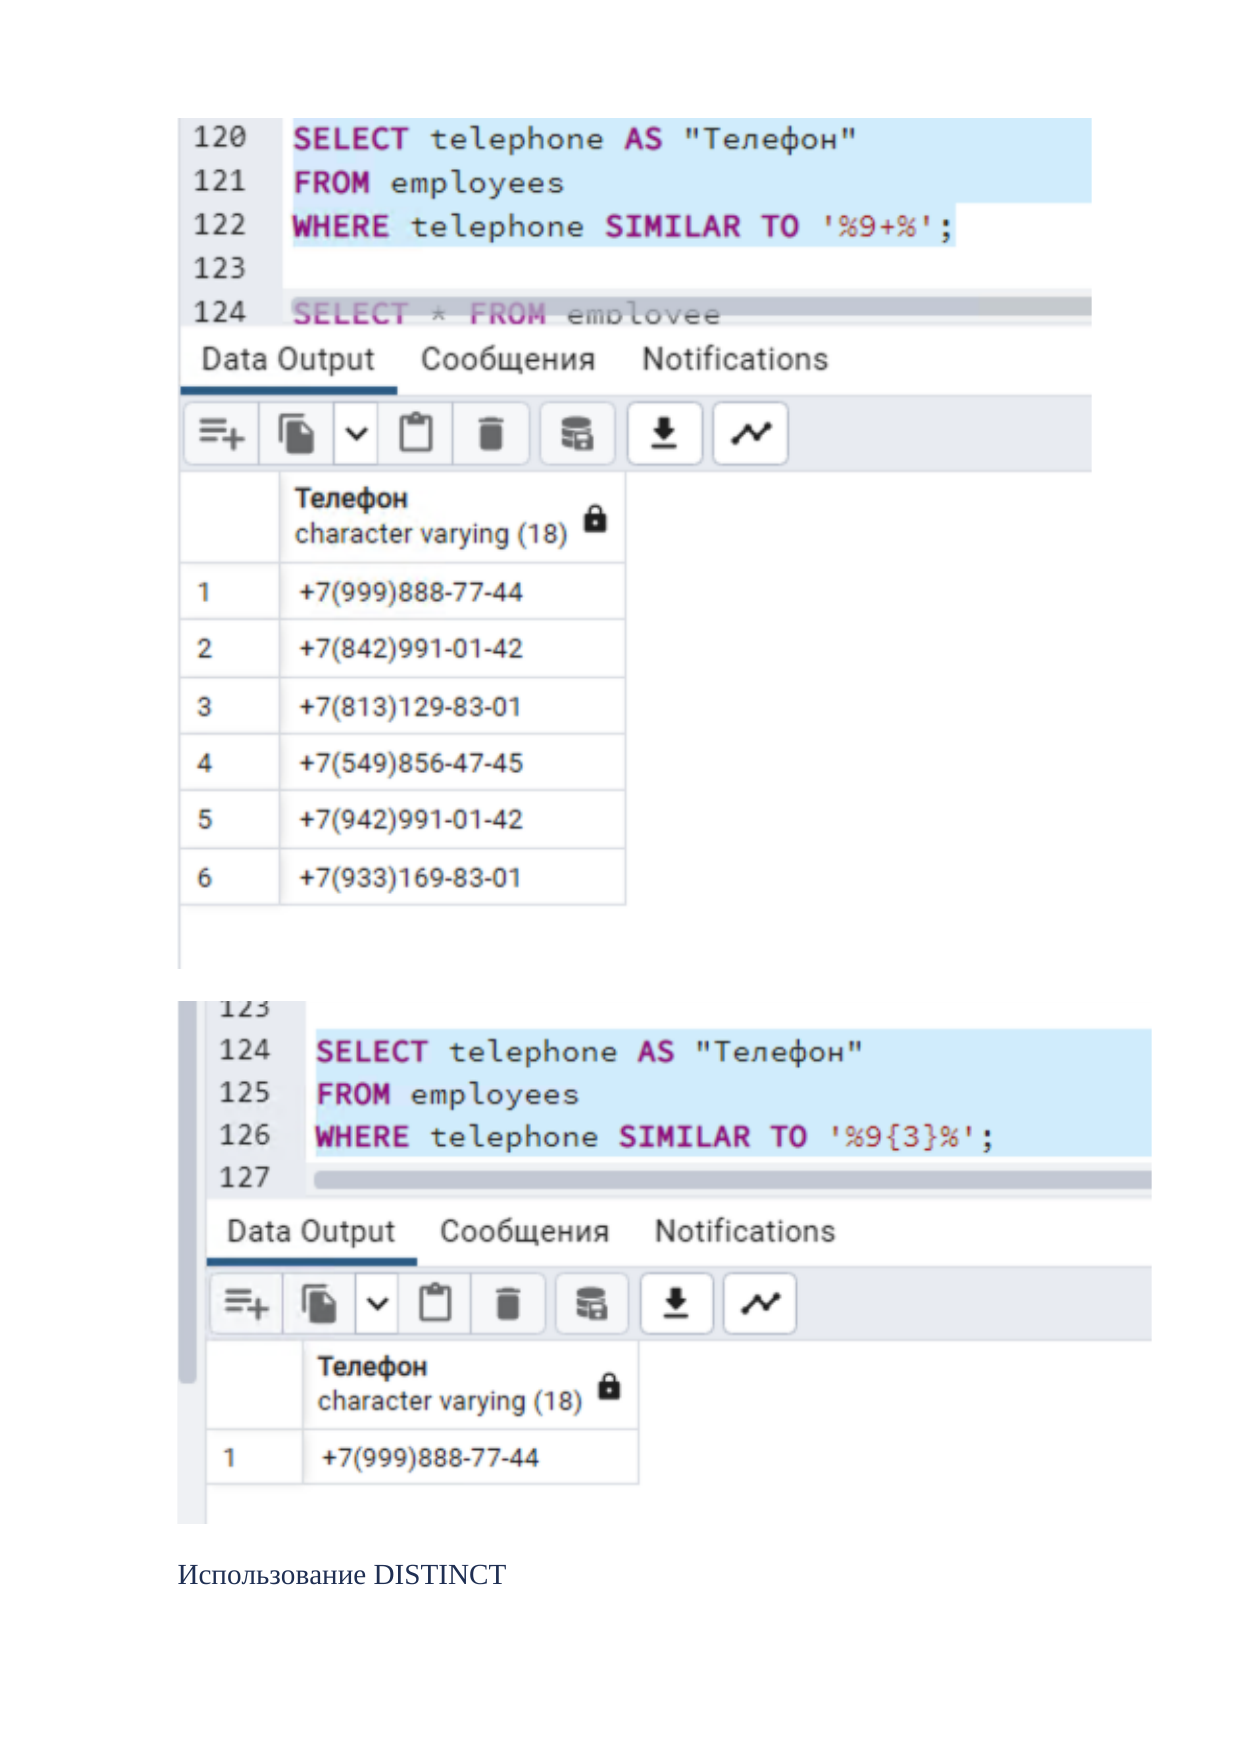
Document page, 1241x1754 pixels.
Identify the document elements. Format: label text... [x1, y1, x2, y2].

picture [177, 1001, 1152, 1524]
picture [177, 118, 1092, 969]
text Использование DISTINCT [177, 1557, 1152, 1590]
